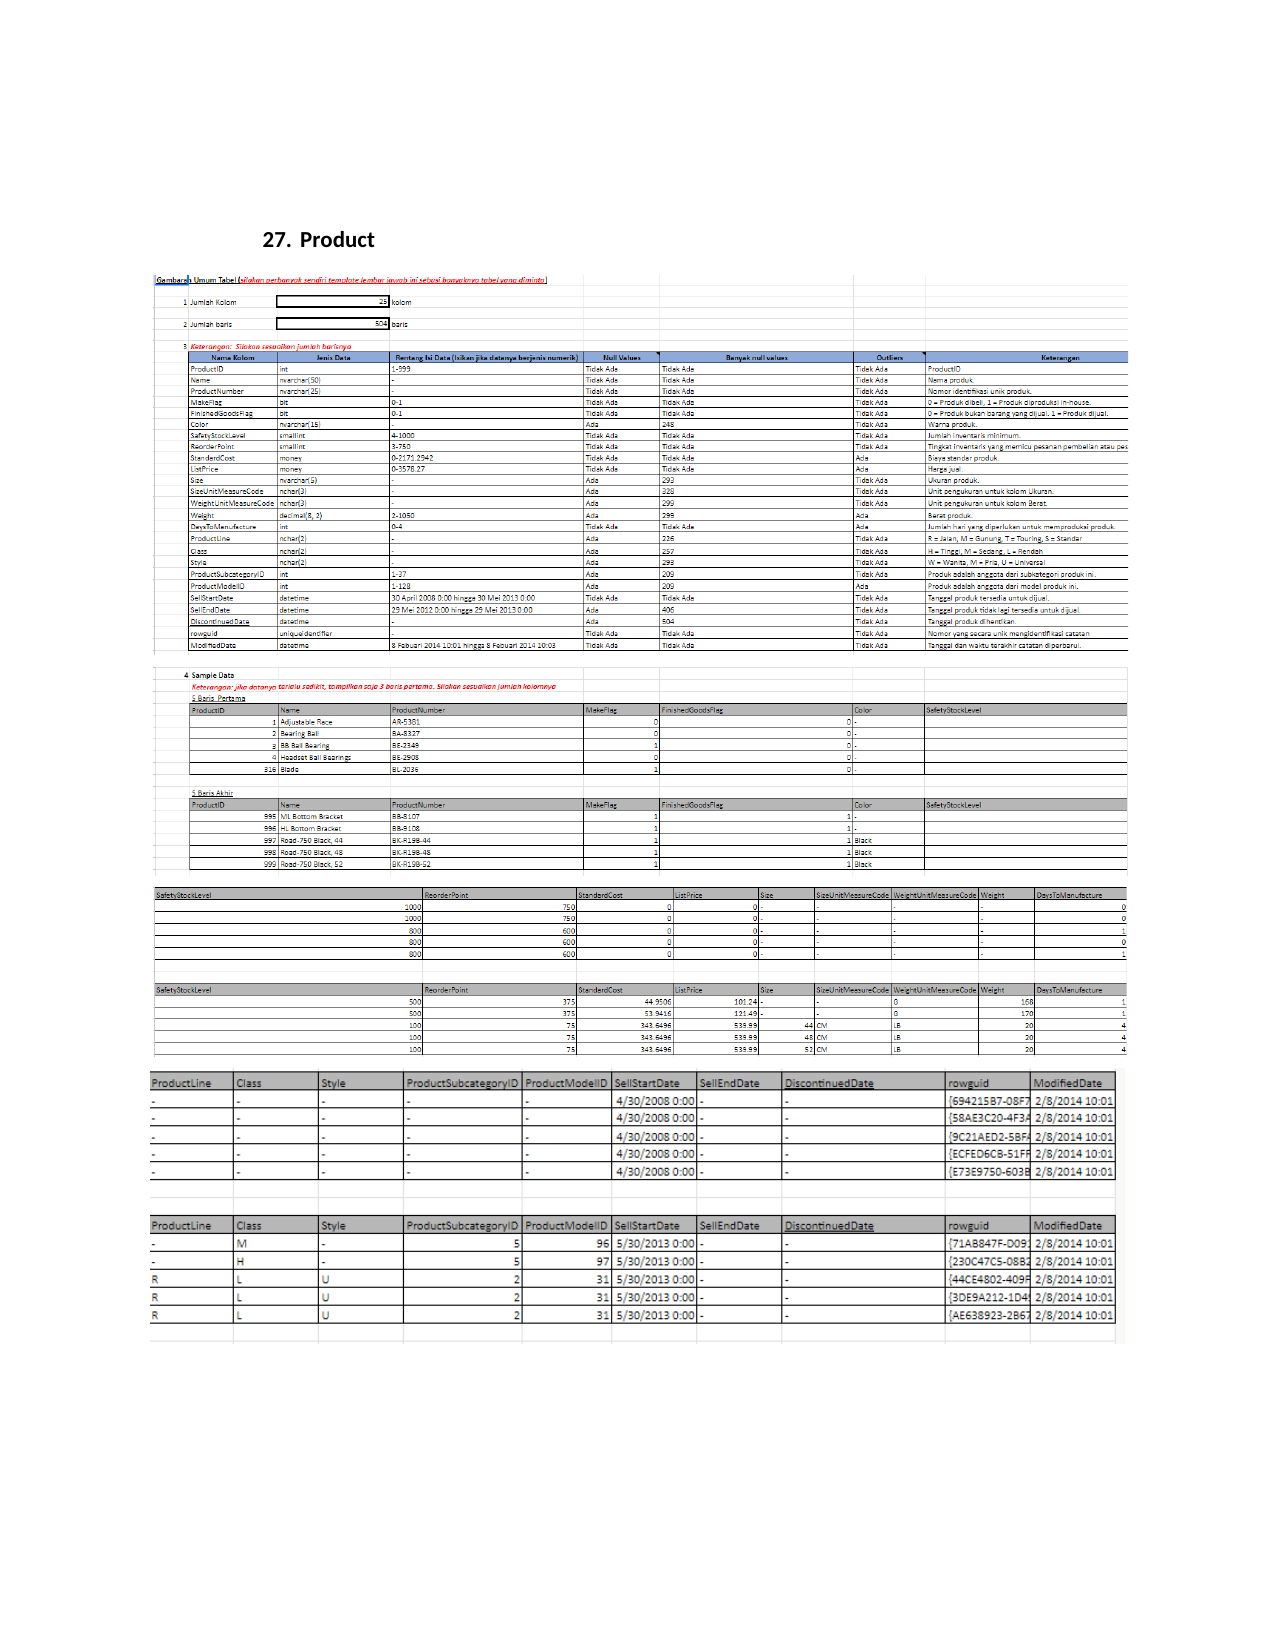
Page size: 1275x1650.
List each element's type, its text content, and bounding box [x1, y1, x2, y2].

picture [153, 667, 1129, 876]
list Product [262, 225, 1125, 253]
picture [153, 887, 1129, 1057]
picture [150, 1068, 1125, 1344]
picture [153, 275, 1129, 655]
